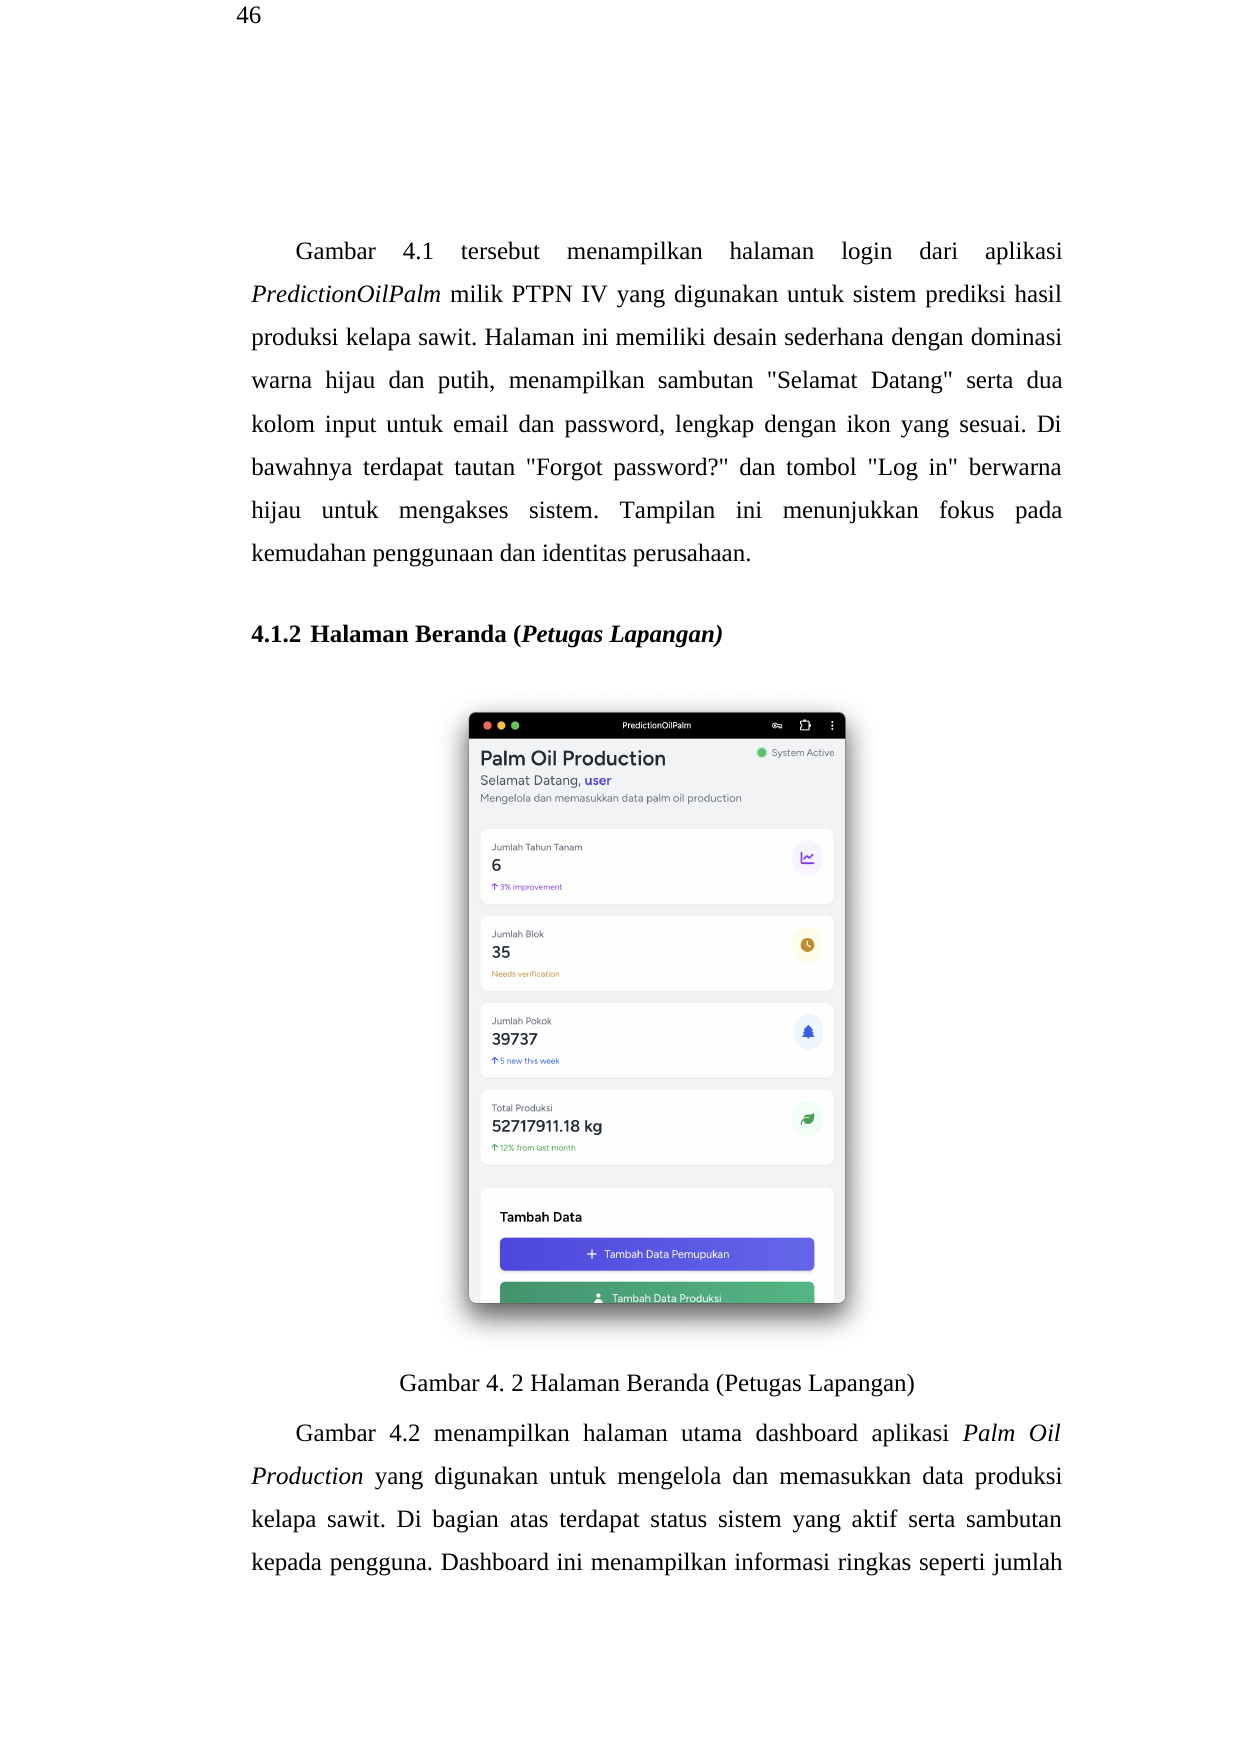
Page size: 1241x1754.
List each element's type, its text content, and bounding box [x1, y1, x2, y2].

text Gambar 4. 2 Halaman Beranda (Petugas Lapangan) [251, 1368, 1063, 1397]
text Gambar 4.1 tersebut menampilkan halaman login dari aplikasi PredictionOilPalm milik PTPN IV yang digunakan untuk sistem prediksi hasil produksi kelapa sawit. Halaman ini memiliki desain sederhana dengan dominasi warna hijau dan putih, menampilkan sambutan "Selamat Datang" serta dua kolom input untuk email dan password, lengkap dengan ikon yang sesuai. Di bawahnya terdapat tautan "Forgot password?" dan tombol "Log in" berwarna hijau untuk mengakses sistem. Tampilan ini menunjukkan fokus pada kemudahan penggunaan dan identitas perusahaan. [251, 236, 1063, 567]
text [251, 1418, 1063, 1576]
picture [430, 686, 884, 1354]
list Halaman Beranda (Petugas Lapangan) [251, 619, 1063, 647]
